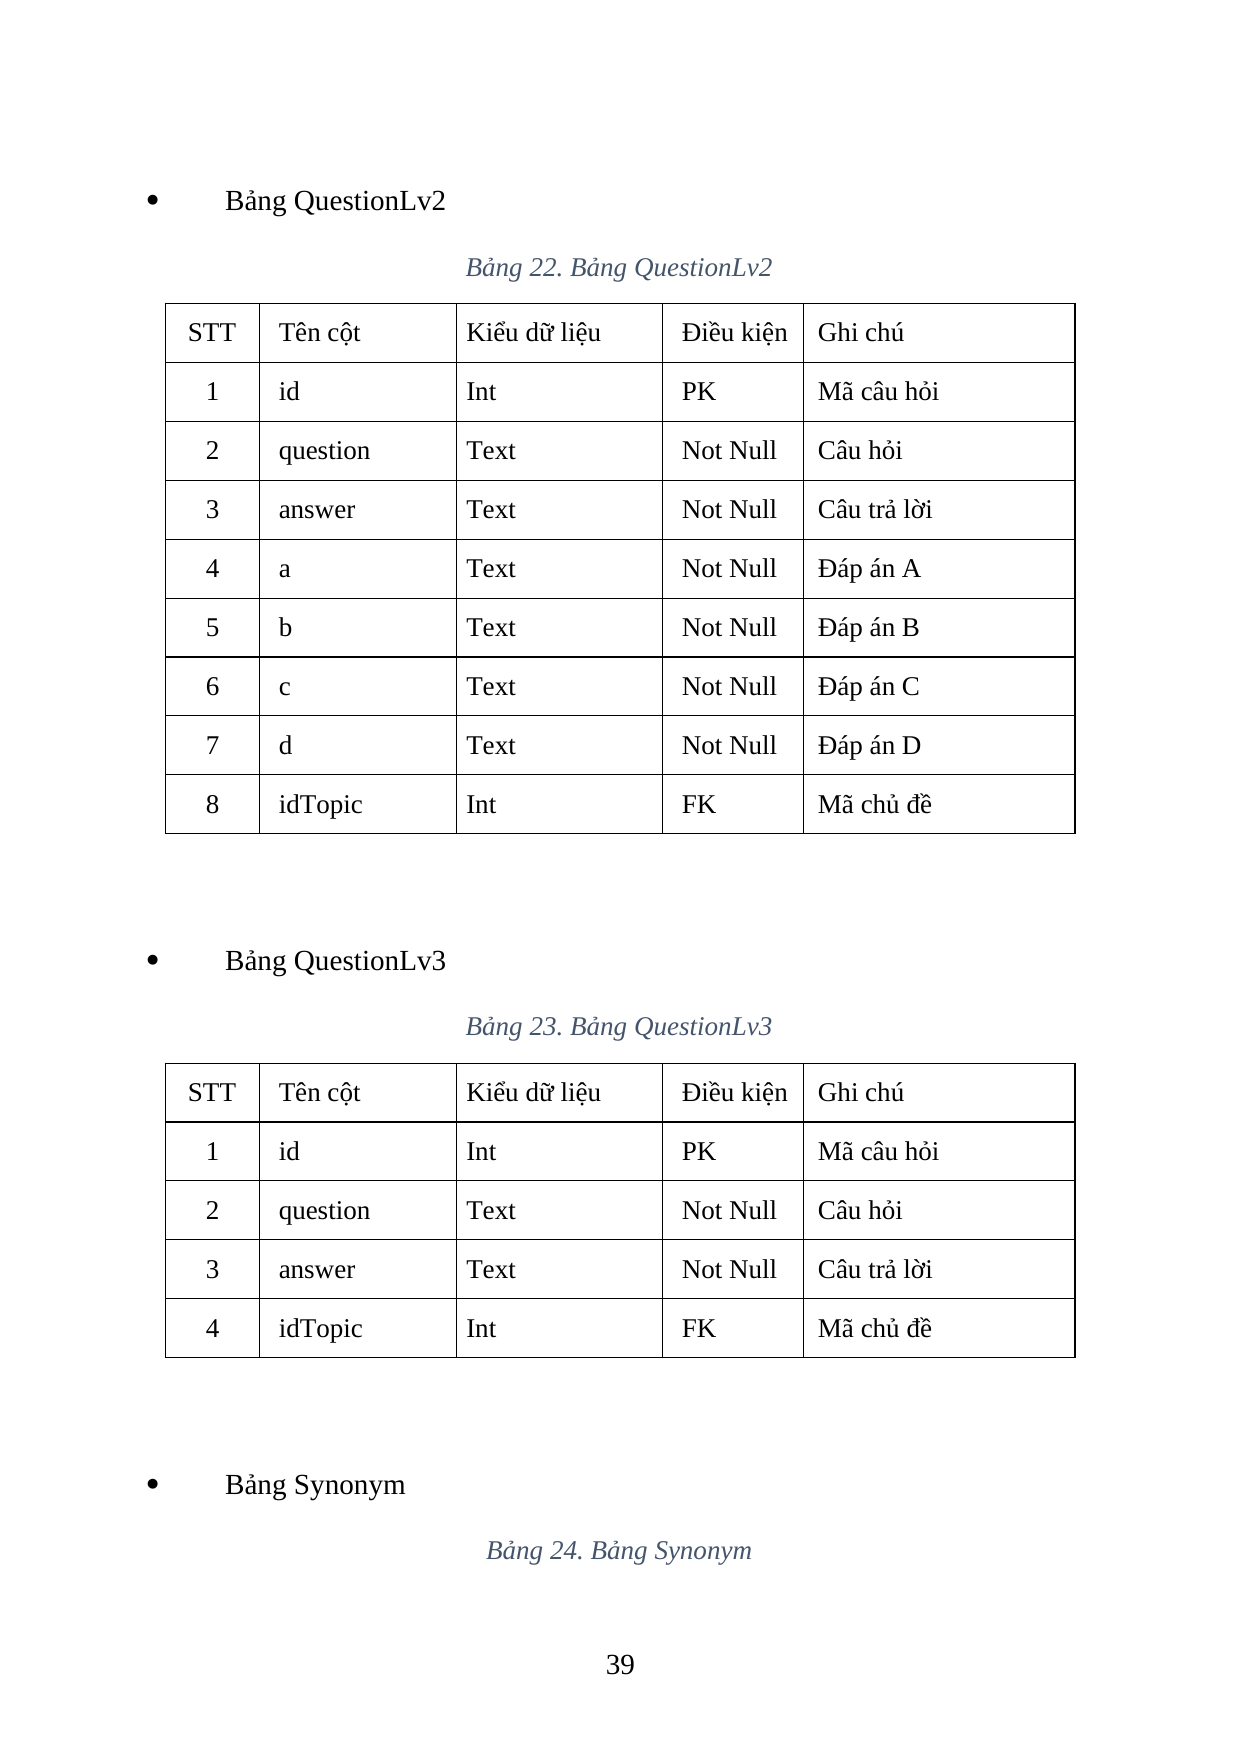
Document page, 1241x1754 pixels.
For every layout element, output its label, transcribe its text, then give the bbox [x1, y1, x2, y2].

table_cell 1 [166, 1123, 259, 1180]
table_cell c [260, 658, 456, 715]
table_cell 3 [166, 1240, 259, 1298]
table_header Tên cột [260, 1064, 456, 1121]
table_header Kiểu dữ liệu [457, 304, 662, 362]
table_cell Int [457, 775, 662, 833]
table_cell answer [260, 481, 456, 538]
list Bảng QuestionLv2 [148, 183, 1090, 217]
table_header Điều kiện [663, 1064, 803, 1121]
table_cell Int [457, 1123, 662, 1180]
table_cell 2 [166, 1181, 259, 1239]
table_cell Text [457, 422, 662, 479]
table_cell idTopic [260, 1299, 456, 1357]
table_cell Not Null [663, 1181, 803, 1239]
table_cell 7 [166, 716, 259, 774]
table_cell FK [663, 775, 803, 833]
table_header Ghi chú [804, 1064, 1074, 1121]
table_cell Mã câu hỏi [804, 1123, 1074, 1180]
table_cell d [260, 716, 456, 774]
table_cell 4 [166, 540, 259, 597]
table_cell 2 [166, 422, 259, 479]
table_cell Câu trả lời [804, 1240, 1074, 1298]
table_cell 5 [166, 599, 259, 656]
table_cell Mã chủ đề [804, 775, 1074, 833]
table_cell 1 [166, 363, 259, 421]
table_cell Đáp án C [804, 658, 1074, 715]
table_cell Not Null [663, 481, 803, 538]
table_cell Int [457, 363, 662, 421]
table_cell a [260, 540, 456, 597]
table_cell Đáp án B [804, 599, 1074, 656]
table_cell Not Null [663, 1240, 803, 1298]
table_cell question [260, 1181, 456, 1239]
table_header Ghi chú [804, 304, 1074, 362]
table_cell Đáp án D [804, 716, 1074, 774]
table_cell answer [260, 1240, 456, 1298]
table_cell id [260, 363, 456, 421]
table_header Điều kiện [663, 304, 803, 362]
table_cell question [260, 422, 456, 479]
list Bảng QuestionLv3 [148, 943, 1090, 977]
table_cell Mã chủ đề [804, 1299, 1074, 1357]
table_cell 3 [166, 481, 259, 538]
table_cell Text [457, 1181, 662, 1239]
table_header Tên cột [260, 304, 456, 362]
list Bảng Synonym [148, 1467, 1090, 1501]
table_cell Text [457, 540, 662, 597]
table_cell PK [663, 1123, 803, 1180]
table_cell Câu trả lời [804, 481, 1074, 538]
table_cell 8 [166, 775, 259, 833]
table_cell FK [663, 1299, 803, 1357]
table_cell idTopic [260, 775, 456, 833]
table_cell Text [457, 599, 662, 656]
table_header STT [166, 304, 259, 362]
table_cell PK [663, 363, 803, 421]
table_cell Câu hỏi [804, 1181, 1074, 1239]
table_cell Đáp án A [804, 540, 1074, 597]
table_cell Not Null [663, 599, 803, 656]
table_cell Mã câu hỏi [804, 363, 1074, 421]
table_header STT [166, 1064, 259, 1121]
table_cell 6 [166, 658, 259, 715]
table_cell id [260, 1123, 456, 1180]
table_cell Not Null [663, 422, 803, 479]
table_header Kiểu dữ liệu [457, 1064, 662, 1121]
table_cell Not Null [663, 716, 803, 774]
table_cell 4 [166, 1299, 259, 1357]
table_cell Câu hỏi [804, 422, 1074, 479]
table_cell Not Null [663, 540, 803, 597]
table_cell Not Null [663, 658, 803, 715]
table_cell Text [457, 1240, 662, 1298]
table_cell Text [457, 716, 662, 774]
table_cell Text [457, 481, 662, 538]
table_cell b [260, 599, 456, 656]
table_cell Int [457, 1299, 662, 1357]
table_cell Text [457, 658, 662, 715]
